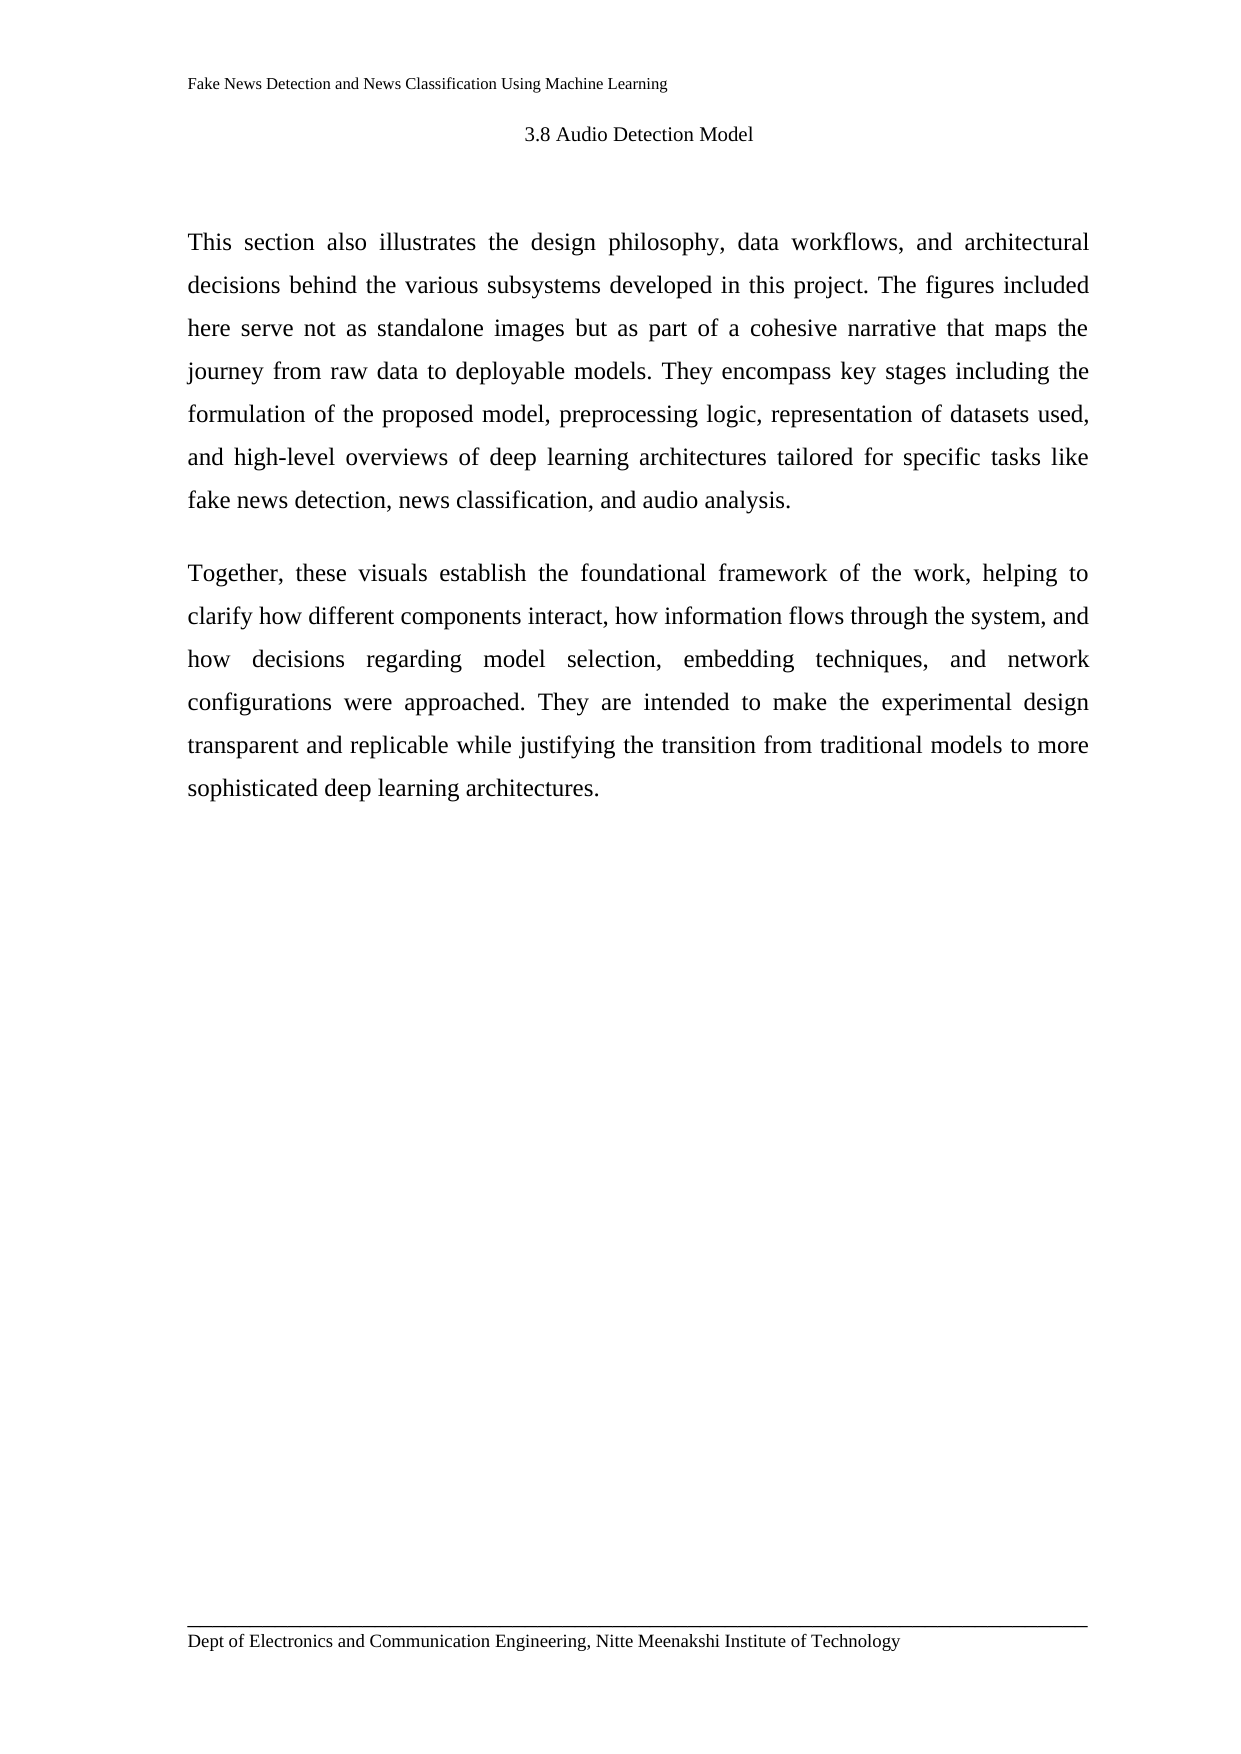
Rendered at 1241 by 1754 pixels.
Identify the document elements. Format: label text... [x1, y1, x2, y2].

text This section also illustrates the design philosophy, data workflows, and architectural decisions behind the various subsystems developed in this project. The figures included here serve not as standalone images but as part of a cohesive narrative that maps the journey from raw data to deployable models. They encompass key stages including the formulation of the proposed model, preprocessing logic, representation of datasets used, and high-level overviews of deep learning architectures tailored for specific tasks like fake news detection, news classification, and audio analysis. [187, 227, 1090, 514]
text 3.8 Audio Detection Model [187, 121, 1090, 146]
text Together, these visuals establish the foundational framework of the work, helping to clarify how different components interact, how information flows through the system, and how decisions regarding model selection, embedding techniques, and network configurations were approached. They are intended to make the experimental design transparent and replicable while justifying the transition from traditional models to more sophisticated deep learning architectures. [187, 558, 1090, 802]
